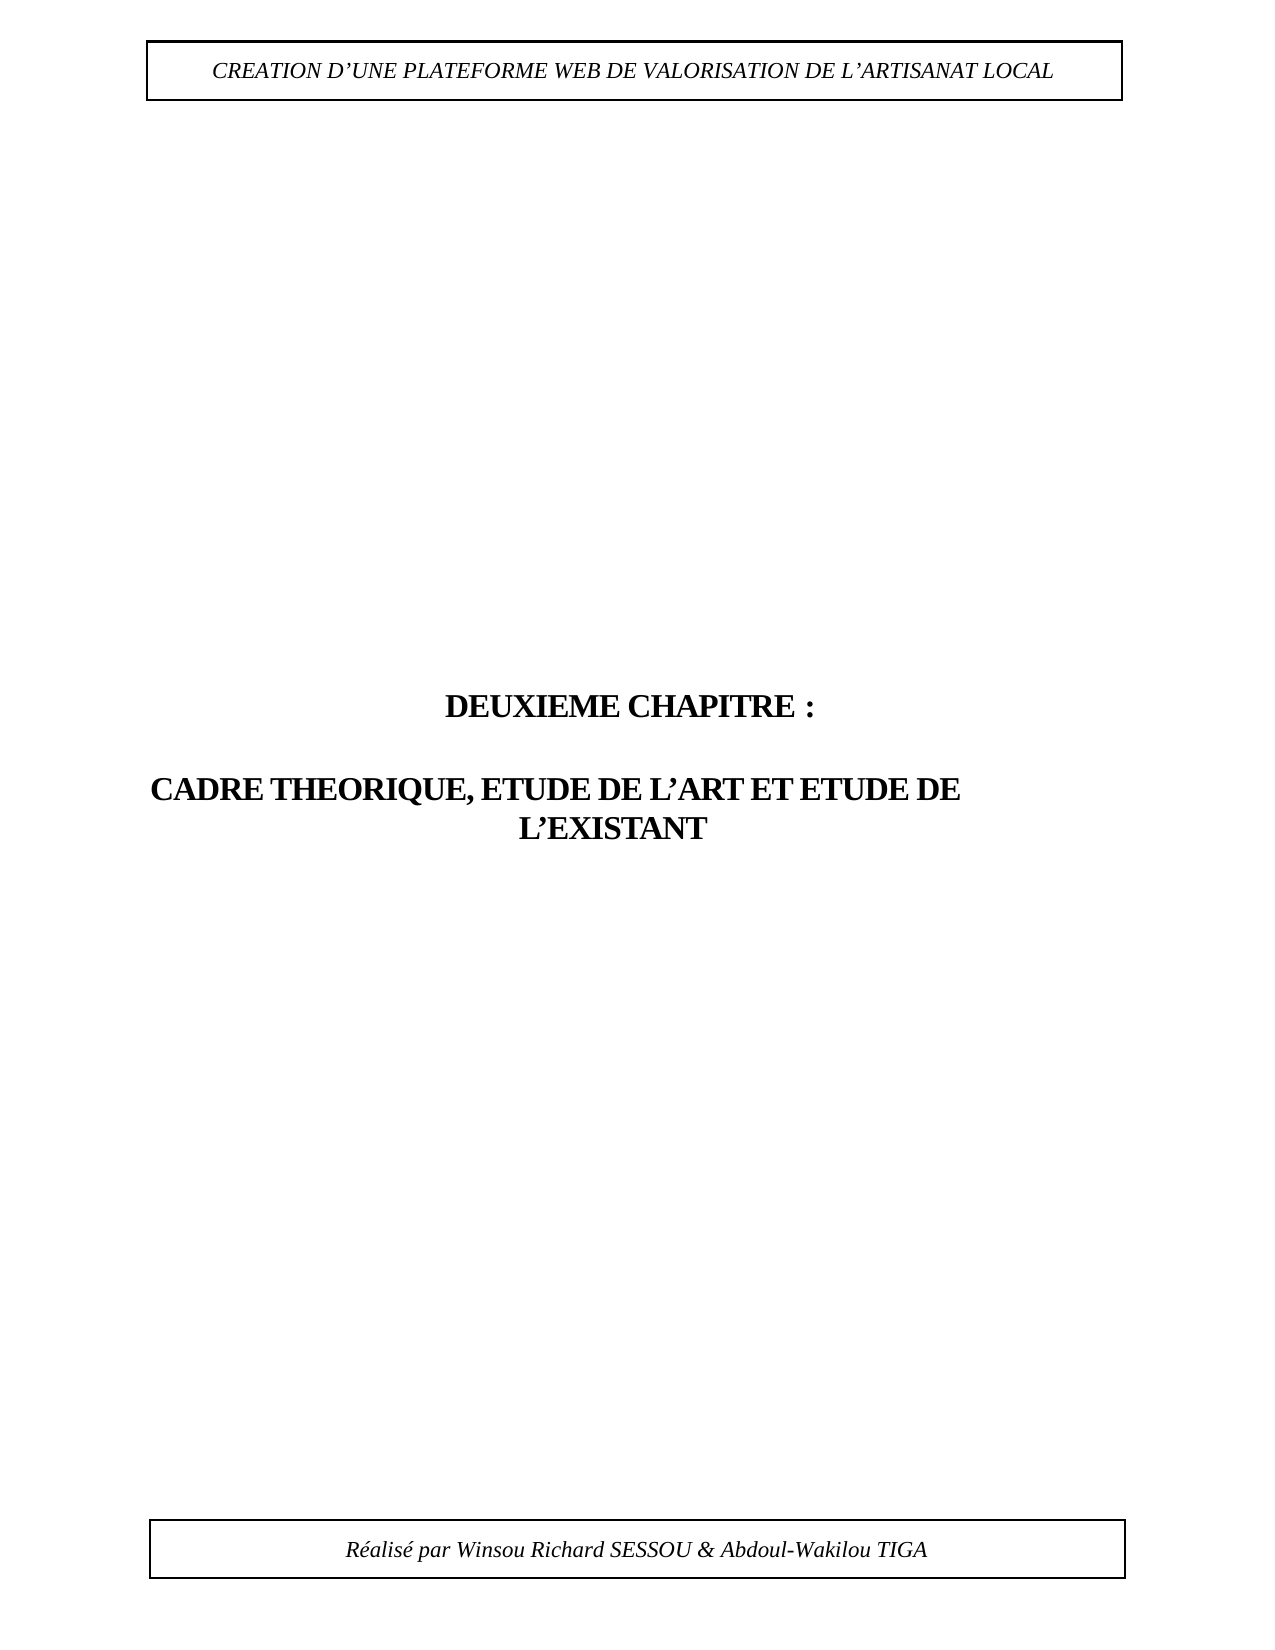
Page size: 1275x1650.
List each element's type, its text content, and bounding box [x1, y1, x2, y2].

title DEUXIEME CHAPITRE : [371, 687, 1125, 725]
title L’EXISTANT [445, 808, 1125, 846]
title CADRE THEORIQUE, ETUDE DE L’ART ET ETUDE DE [150, 770, 1125, 808]
